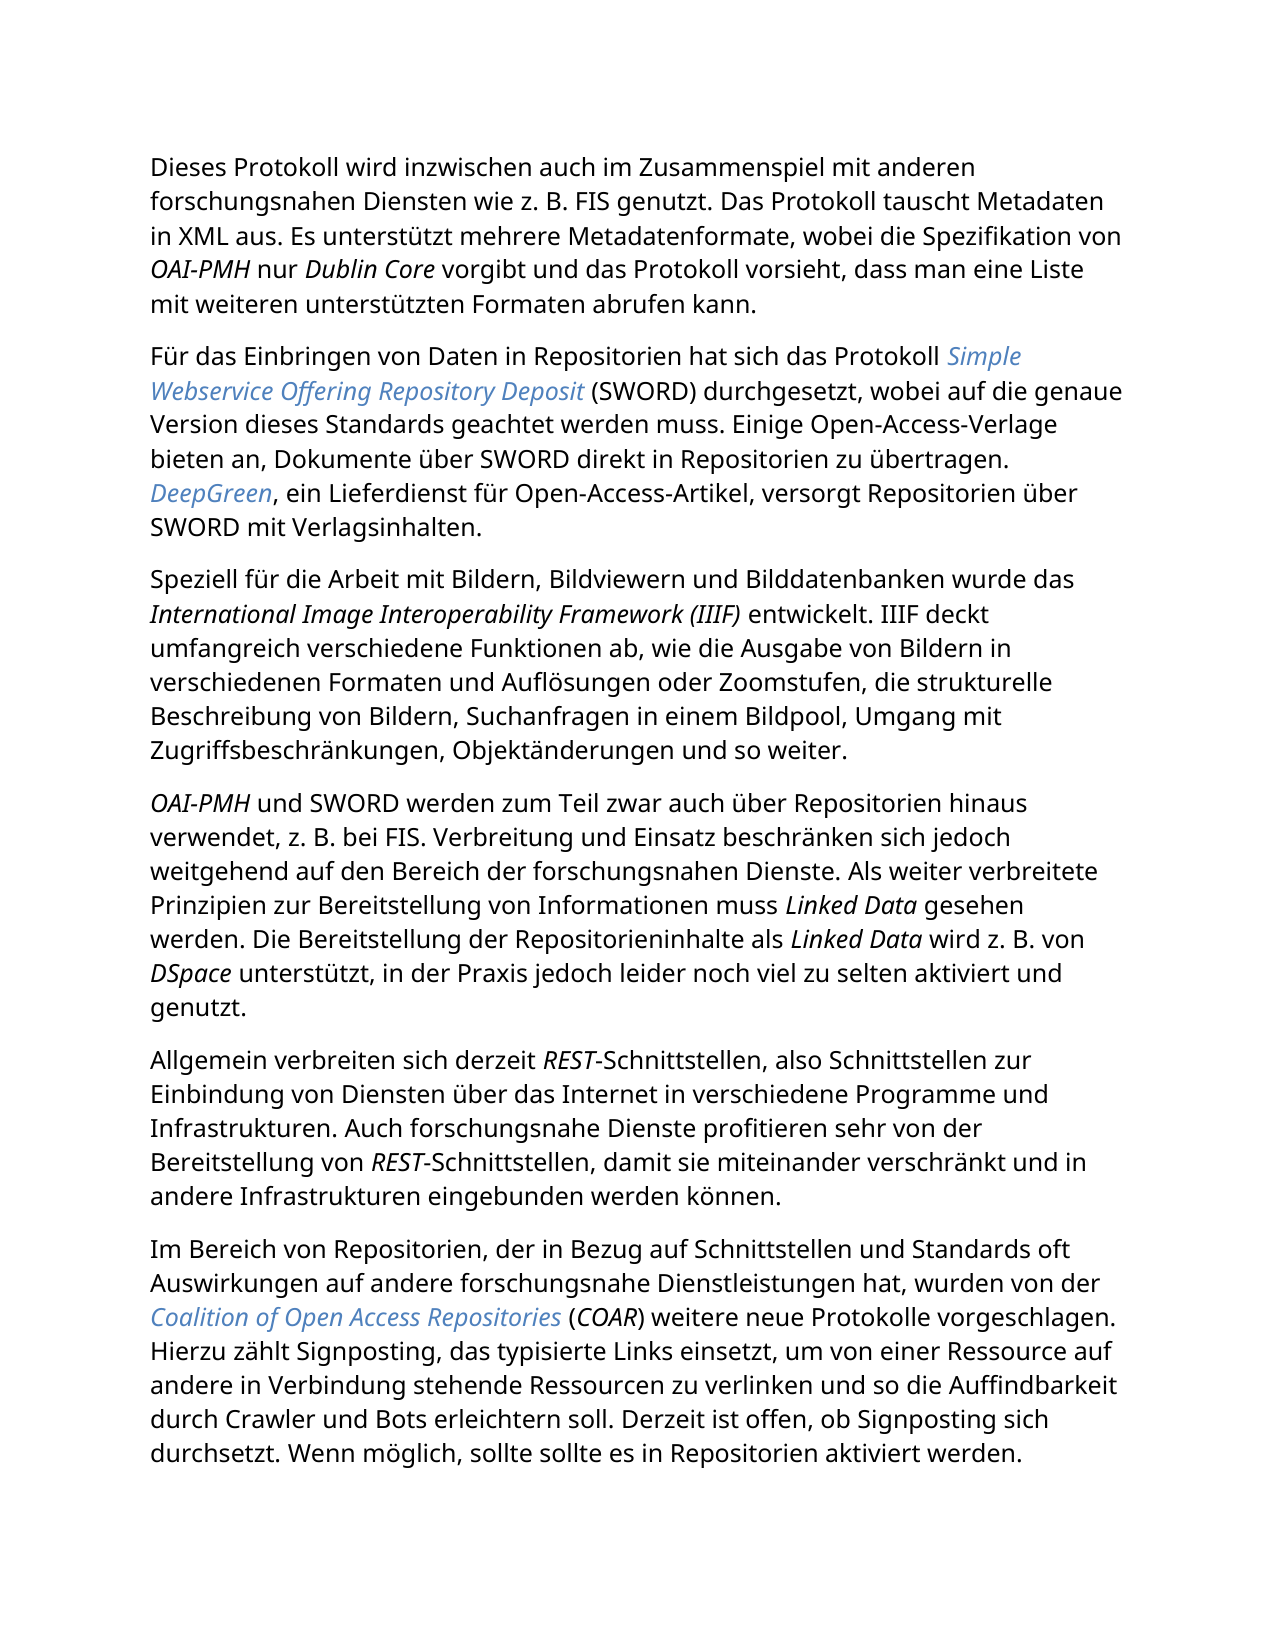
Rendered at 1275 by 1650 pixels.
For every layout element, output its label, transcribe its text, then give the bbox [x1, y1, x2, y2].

text Für das Einbringen von Daten in Repositorien hat sich das Protokoll Simple Webservice Offering Repository Deposit (SWORD) durchgesetzt, wobei auf die genaue Version dieses Standards geachtet werden muss. Einige Open-Access-Verlage bieten an, Dokumente über SWORD direkt in Repositorien zu übertragen. DeepGreen, ein Lieferdienst für Open-Access-Artikel, versorgt Repositorien über SWORD mit Verlagsinhalten. [150, 339, 1125, 543]
text OAI-PMH und SWORD werden zum Teil zwar auch über Repositorien hinaus verwendet, z. B. bei FIS. Verbreitung und Einsatz beschränken sich jedoch weitgehend auf den Bereich der forschungsnahen Dienste. Als weiter verbreitete Prinzipien zur Bereitstellung von Informationen muss Linked Data gesehen werden. Die Bereitstellung der Repositorieninhalte als Linked Data wird z. B. von DSpace unterstützt, in der Praxis jedoch leider noch viel zu selten aktiviert und genutzt. [150, 785, 1125, 1024]
text Speziell für die Arbeit mit Bildern, Bildviewern und Bilddatenbanken wurde das International Image Interoperability Framework (IIIF) entwickelt. IIIF deckt umfangreich verschiedene Funktionen ab, wie die Ausgabe von Bildern in verschiedenen Formaten und Auflösungen oder Zoomstufen, die strukturelle Beschreibung von Bildern, Suchanfragen in einem Bildpool, Umgang mit Zugriffsbeschränkungen, Objektänderungen und so weiter. [150, 562, 1125, 767]
text Allgemein verbreiten sich derzeit REST-Schnittstellen, also Schnittstellen zur Einbindung von Diensten über das Internet in verschiedene Programme und Infrastrukturen. Auch forschungsnahe Dienste profitieren sehr von der Bereitstellung von REST-Schnittstellen, damit sie miteinander verschränkt und in andere Infrastrukturen eingebunden werden können. [150, 1042, 1125, 1213]
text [150, 150, 1125, 320]
text Im Bereich von Repositorien, der in Bezug auf Schnittstellen und Standards oft Auswirkungen auf andere forschungsnahe Dienstleistungen hat, wurden von der Coalition of Open Access Repositories (COAR) weitere neue Protokolle vorgeschlagen. Hierzu zählt Signposting, das typisierte Links einsetzt, um von einer Ressource auf andere in Verbindung stehende Ressourcen zu verlinken und so die Auffindbarkeit durch Crawler und Bots erleichtern soll. Derzeit ist offen, ob Signposting sich durchsetzt. Wenn möglich, sollte sollte es in Repositorien aktiviert werden. [150, 1232, 1125, 1470]
